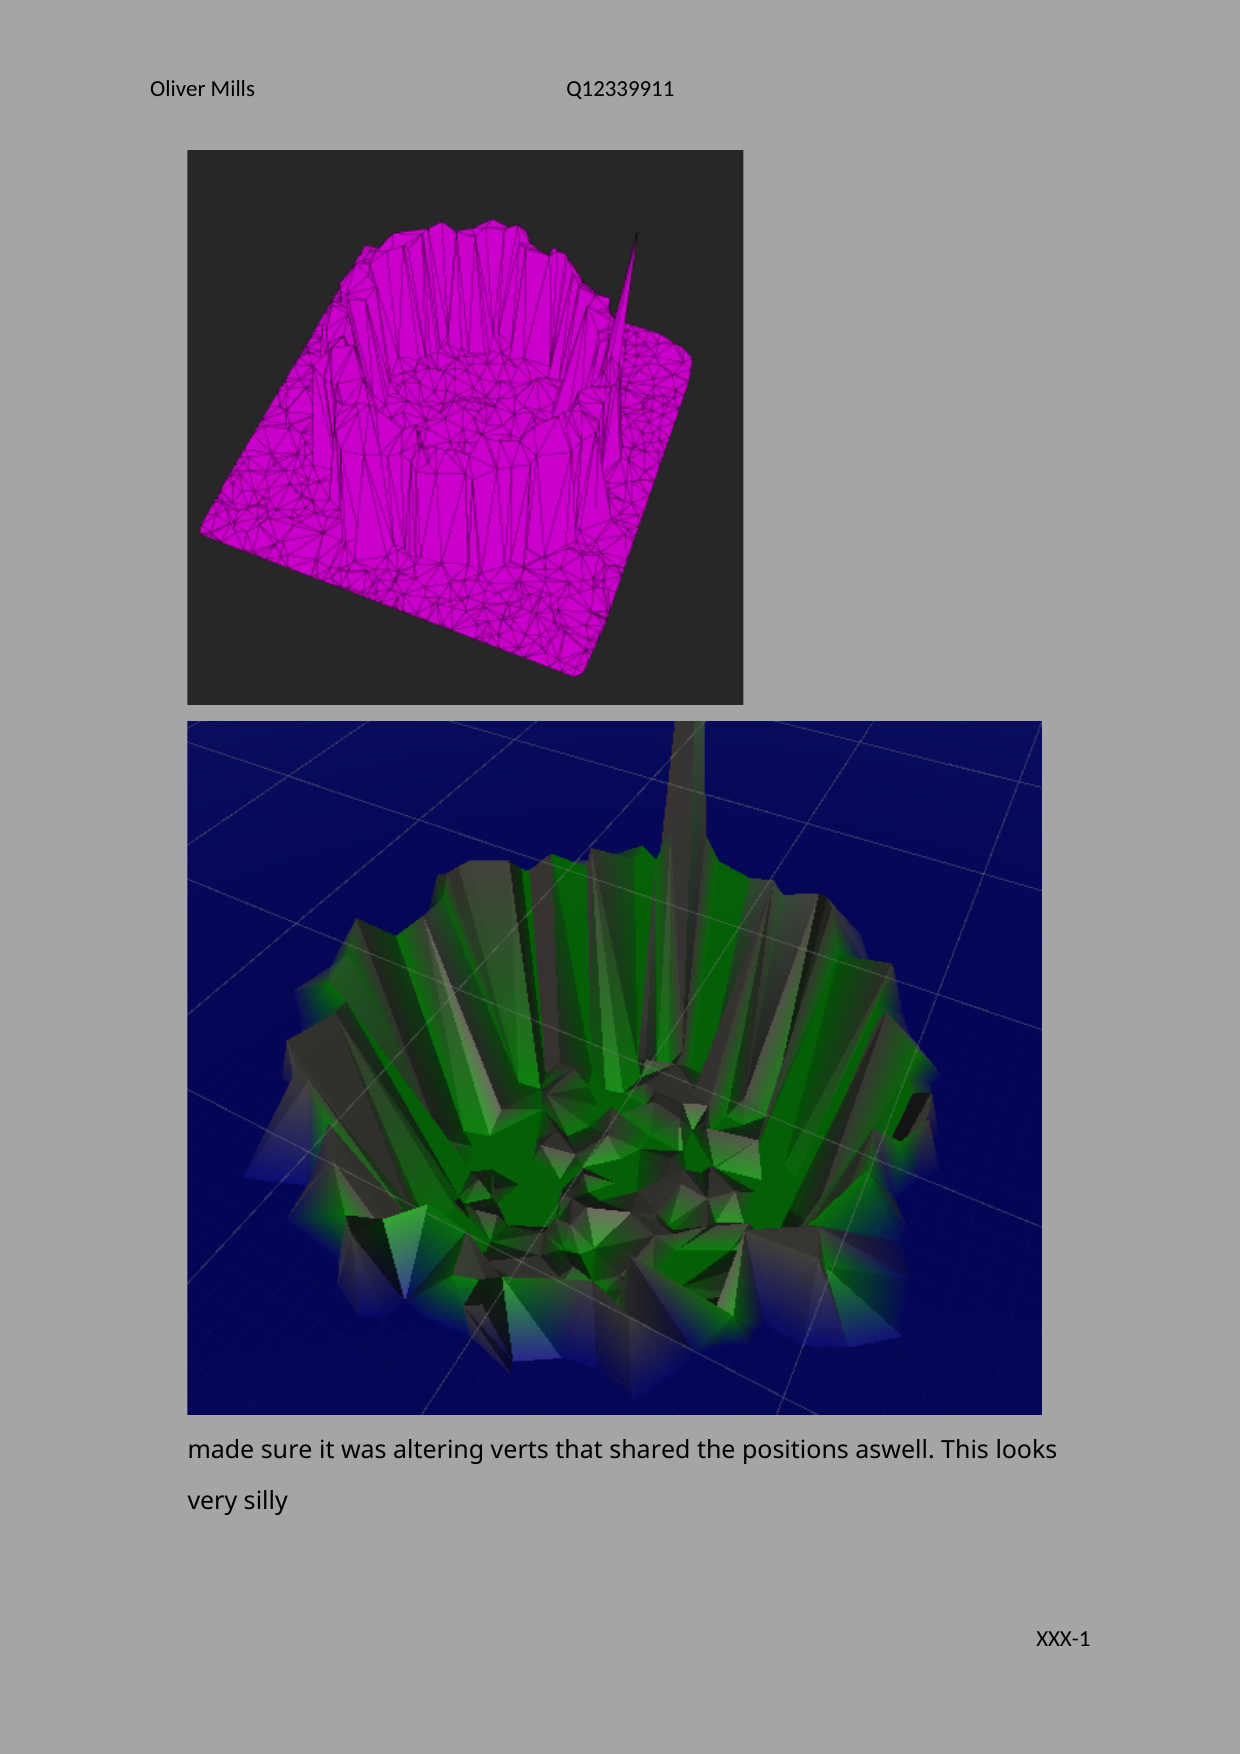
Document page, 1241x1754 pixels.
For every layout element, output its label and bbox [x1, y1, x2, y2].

picture [187, 150, 744, 705]
text [187, 150, 1090, 1517]
picture [187, 721, 1042, 1415]
